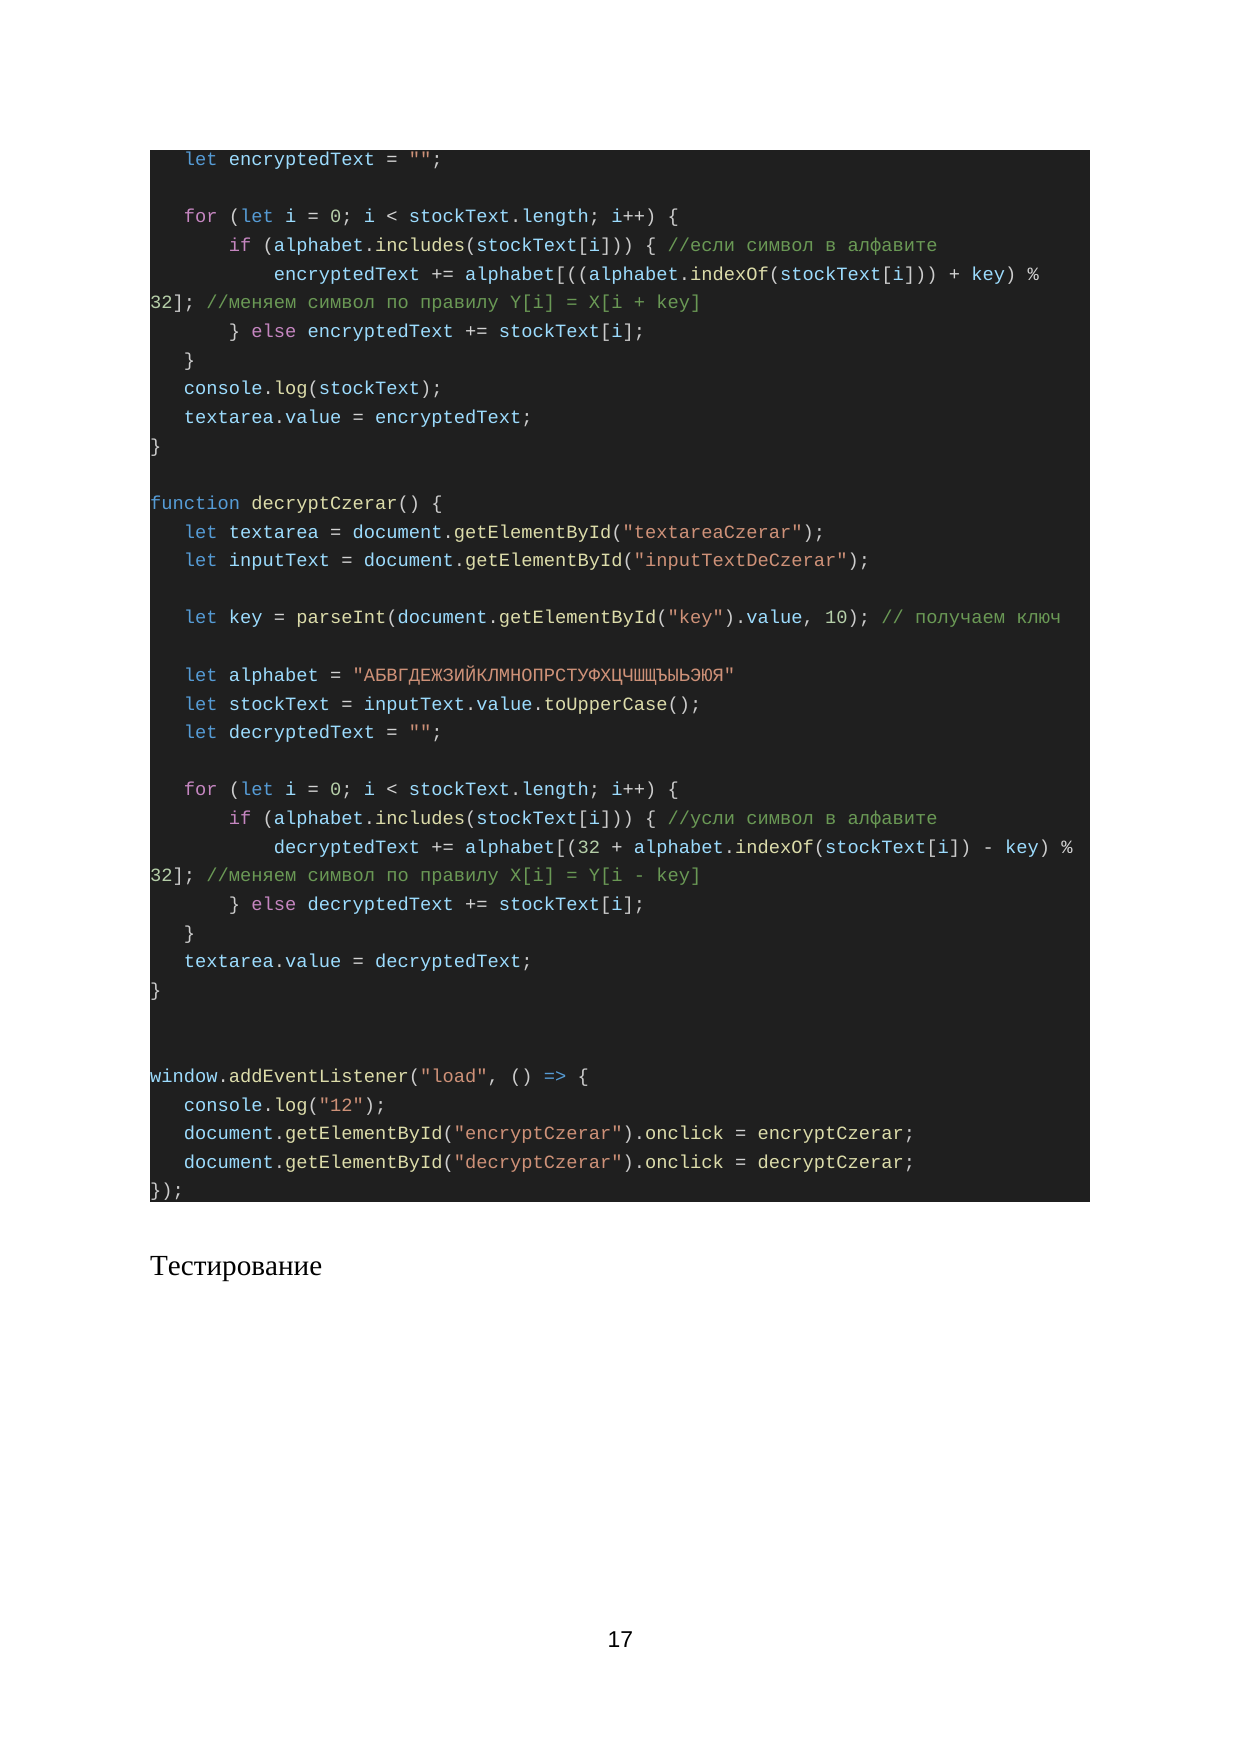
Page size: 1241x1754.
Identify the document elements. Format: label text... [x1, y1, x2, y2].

text }); [150, 1181, 1090, 1202]
text for (let i = 0; i < stockText.length; i++) { [150, 780, 1090, 801]
text decryptedText += alphabet[(32 + alphabet.indexOf(stockText[i]) - key) % 32]; //меняем символ по правилу X[i] = Y[i - key] [150, 837, 1090, 887]
text if (alphabet.includes(stockText[i])) { //усли символ в алфавите [150, 809, 1090, 830]
text let textarea = document.getElementById("textareaCzerar"); [150, 522, 1090, 544]
text } else encryptedText += stockText[i]; [150, 322, 1090, 343]
text textarea.value = encryptedText; [150, 408, 1090, 429]
text } [150, 436, 1090, 458]
text } else decryptedText += stockText[i]; [150, 895, 1090, 916]
text Тестирование [150, 1248, 1090, 1282]
text let stockText = inputText.value.toUpperCase(); [150, 694, 1090, 716]
text let alphabet = "АБВГДЕЖЗИЙКЛМНОПРСТУФХЦЧШЩЪЫЬЭЮЯ" [150, 666, 1090, 687]
text } [150, 351, 1090, 372]
text document.getElementById("encryptCzerar").onclick = encryptCzerar; [150, 1124, 1090, 1145]
text let inputText = document.getElementById("inputTextDeCzerar"); [150, 551, 1090, 572]
text let encryptedText = ""; [150, 150, 1090, 171]
text for (let i = 0; i < stockText.length; i++) { [150, 207, 1090, 228]
text window.addEventListener("load", () => { [150, 1067, 1090, 1088]
text document.getElementById("decryptCzerar").onclick = decryptCzerar; [150, 1153, 1090, 1174]
text if (alphabet.includes(stockText[i])) { //если символ в алфавите [150, 236, 1090, 257]
text } [150, 981, 1090, 1002]
text encryptedText += alphabet[((alphabet.indexOf(stockText[i])) + key) % 32]; //меняем символ по правилу Y[i] = X[i + key] [150, 264, 1090, 314]
text textarea.value = decryptedText; [150, 952, 1090, 973]
text function decryptCzerar() { [150, 494, 1090, 515]
text console.log("12"); [150, 1095, 1090, 1117]
text let key = parseInt(document.getElementById("key").value, 10); // получаем ключ [150, 608, 1090, 629]
text console.log(stockText); [150, 379, 1090, 400]
text } [150, 923, 1090, 945]
text let decryptedText = ""; [150, 723, 1090, 744]
